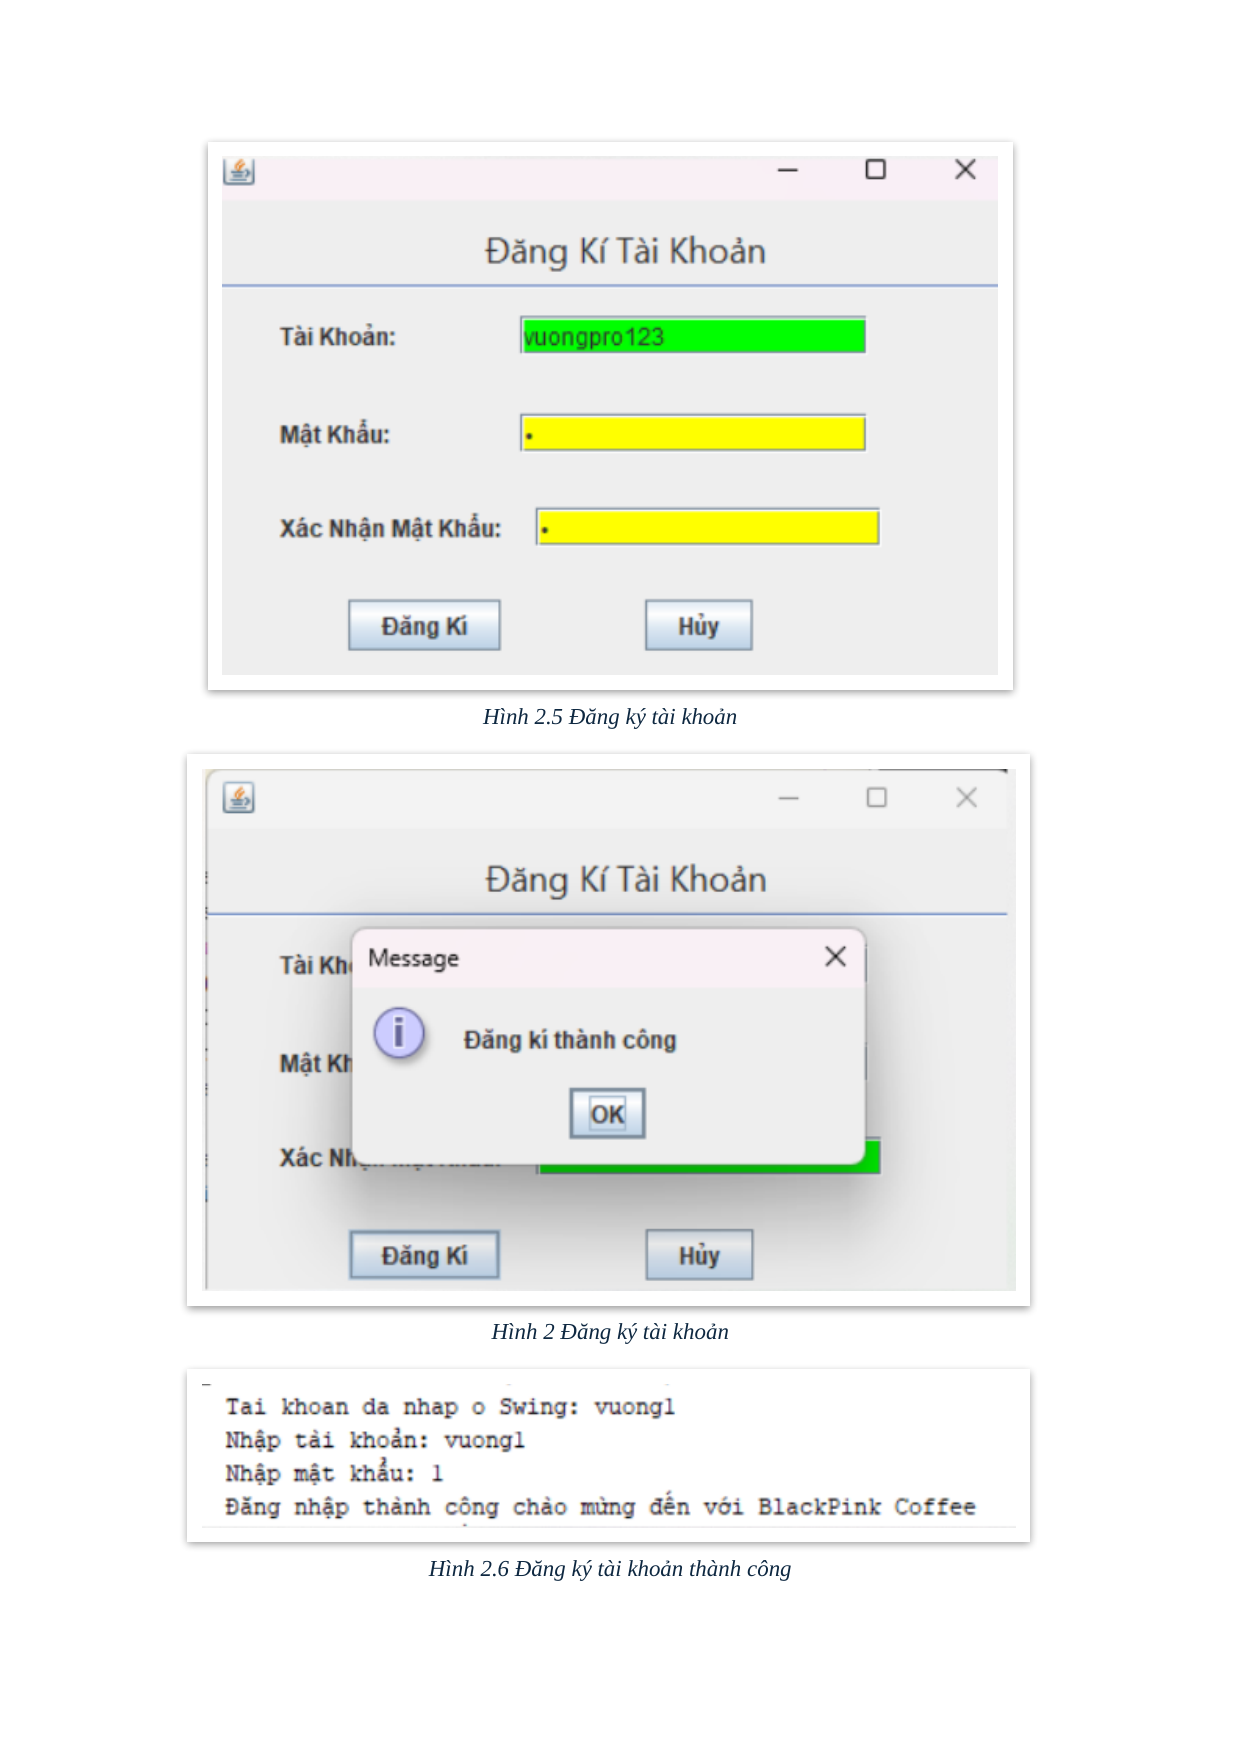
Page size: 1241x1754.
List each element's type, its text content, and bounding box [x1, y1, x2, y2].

picture [222, 156, 998, 675]
text Hình 2.6 Đăng ký tài khoản thành công [71, 1555, 1152, 1582]
text Hình 2.5 Đăng ký tài khoản [71, 703, 1152, 729]
picture [202, 769, 1016, 1291]
picture [202, 1384, 1016, 1528]
